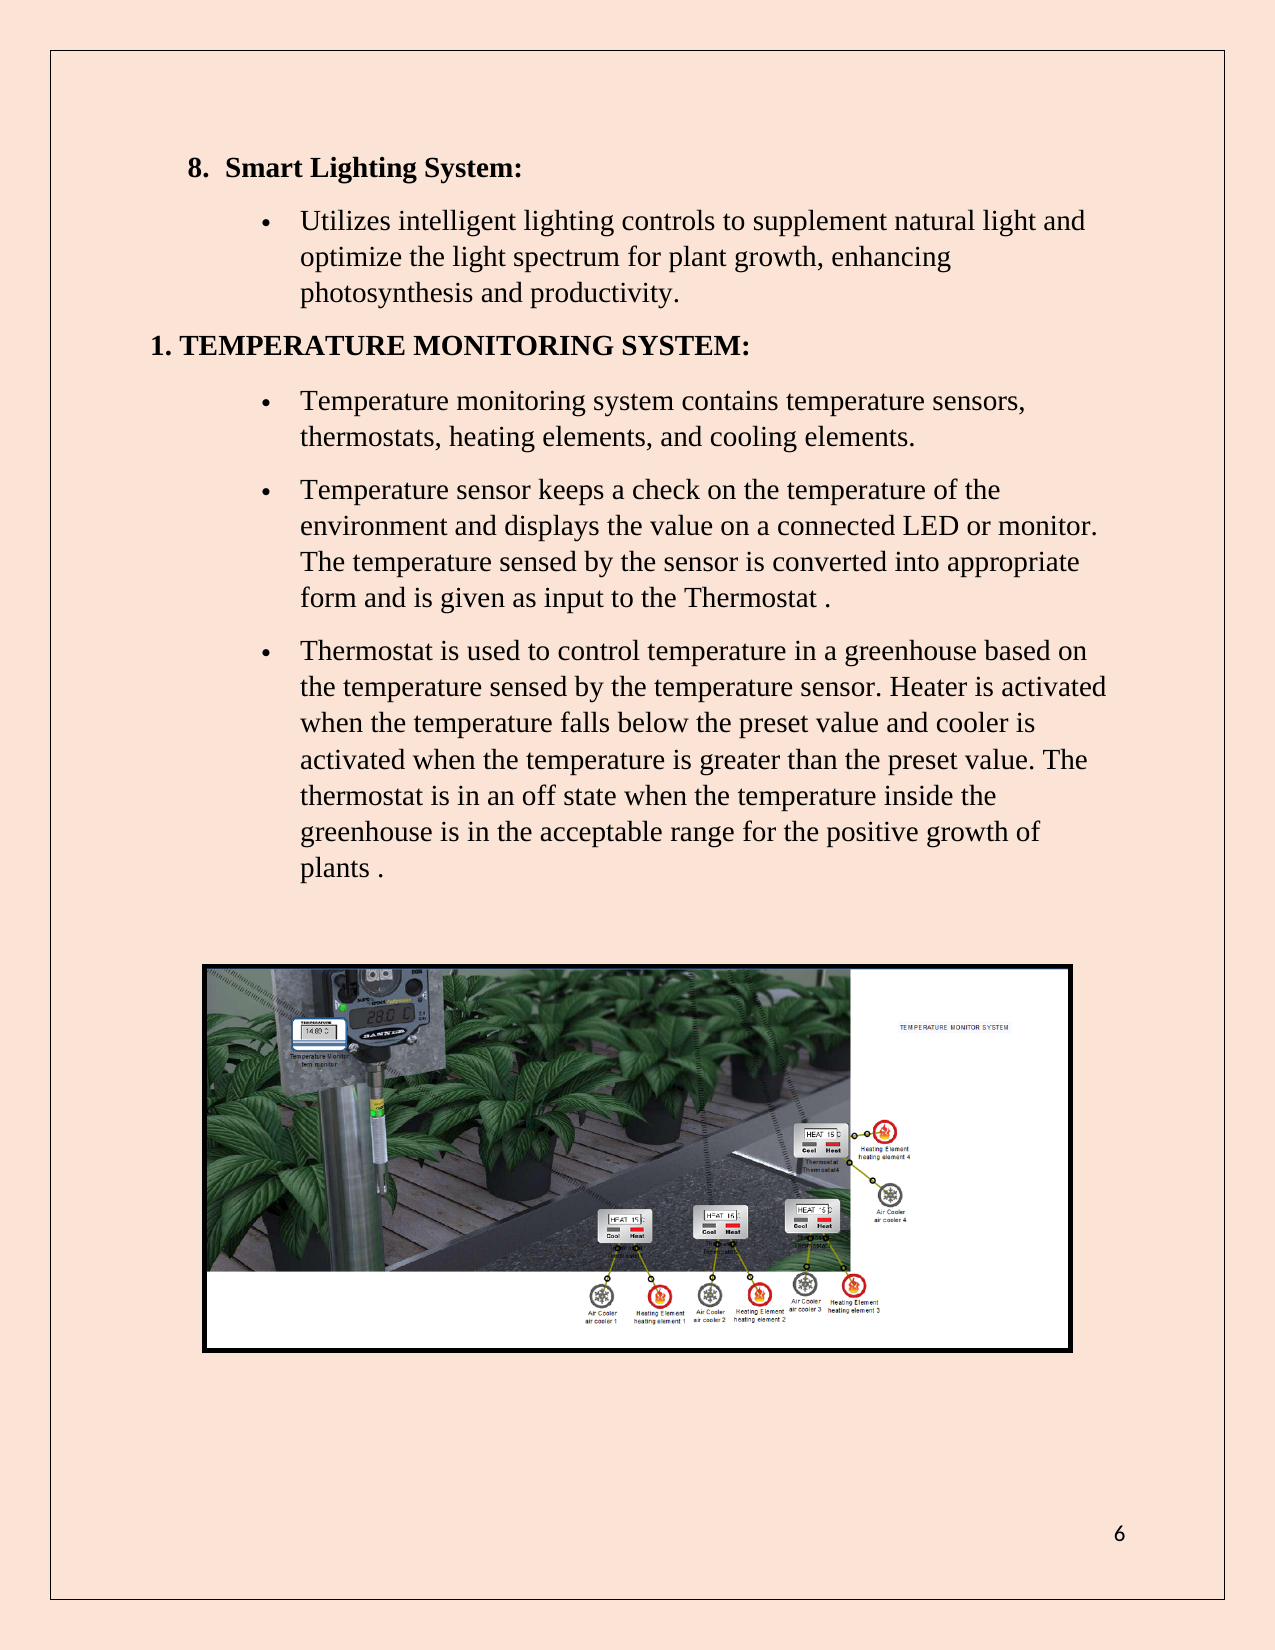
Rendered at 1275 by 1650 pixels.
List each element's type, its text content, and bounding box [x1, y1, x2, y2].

list Utilizes intelligent lighting controls to supplement natural light and optimize the light spectrum for plant growth, enhancing photosynthesis and productivity. [262, 203, 1125, 309]
picture [207, 968, 1068, 1348]
list Temperature sensor keeps a check on the temperature of the environment and displays the value on a connected LED or monitor. The temperature sensed by the sensor is converted into appropriate form and is given as input to the Thermostat . [262, 472, 1125, 614]
text 1. TEMPERATURE MONITORING SYSTEM: [150, 328, 1125, 361]
list Smart Lighting System: [187, 150, 1125, 183]
list Thermostat is used to control temperature in a greenhouse based on the temperature sensed by the temperature sensor. Heater is activated when the temperature falls below the preset value and cooler is activated when the temperature is greater than the preset value. The thermostat is in an off state when the temperature inside the greenhouse is in the acceptable range for the positive growth of plants . [262, 633, 1125, 884]
list Temperature monitoring system contains temperature sensors, thermostats, heating elements, and cooling elements. [262, 383, 1125, 453]
